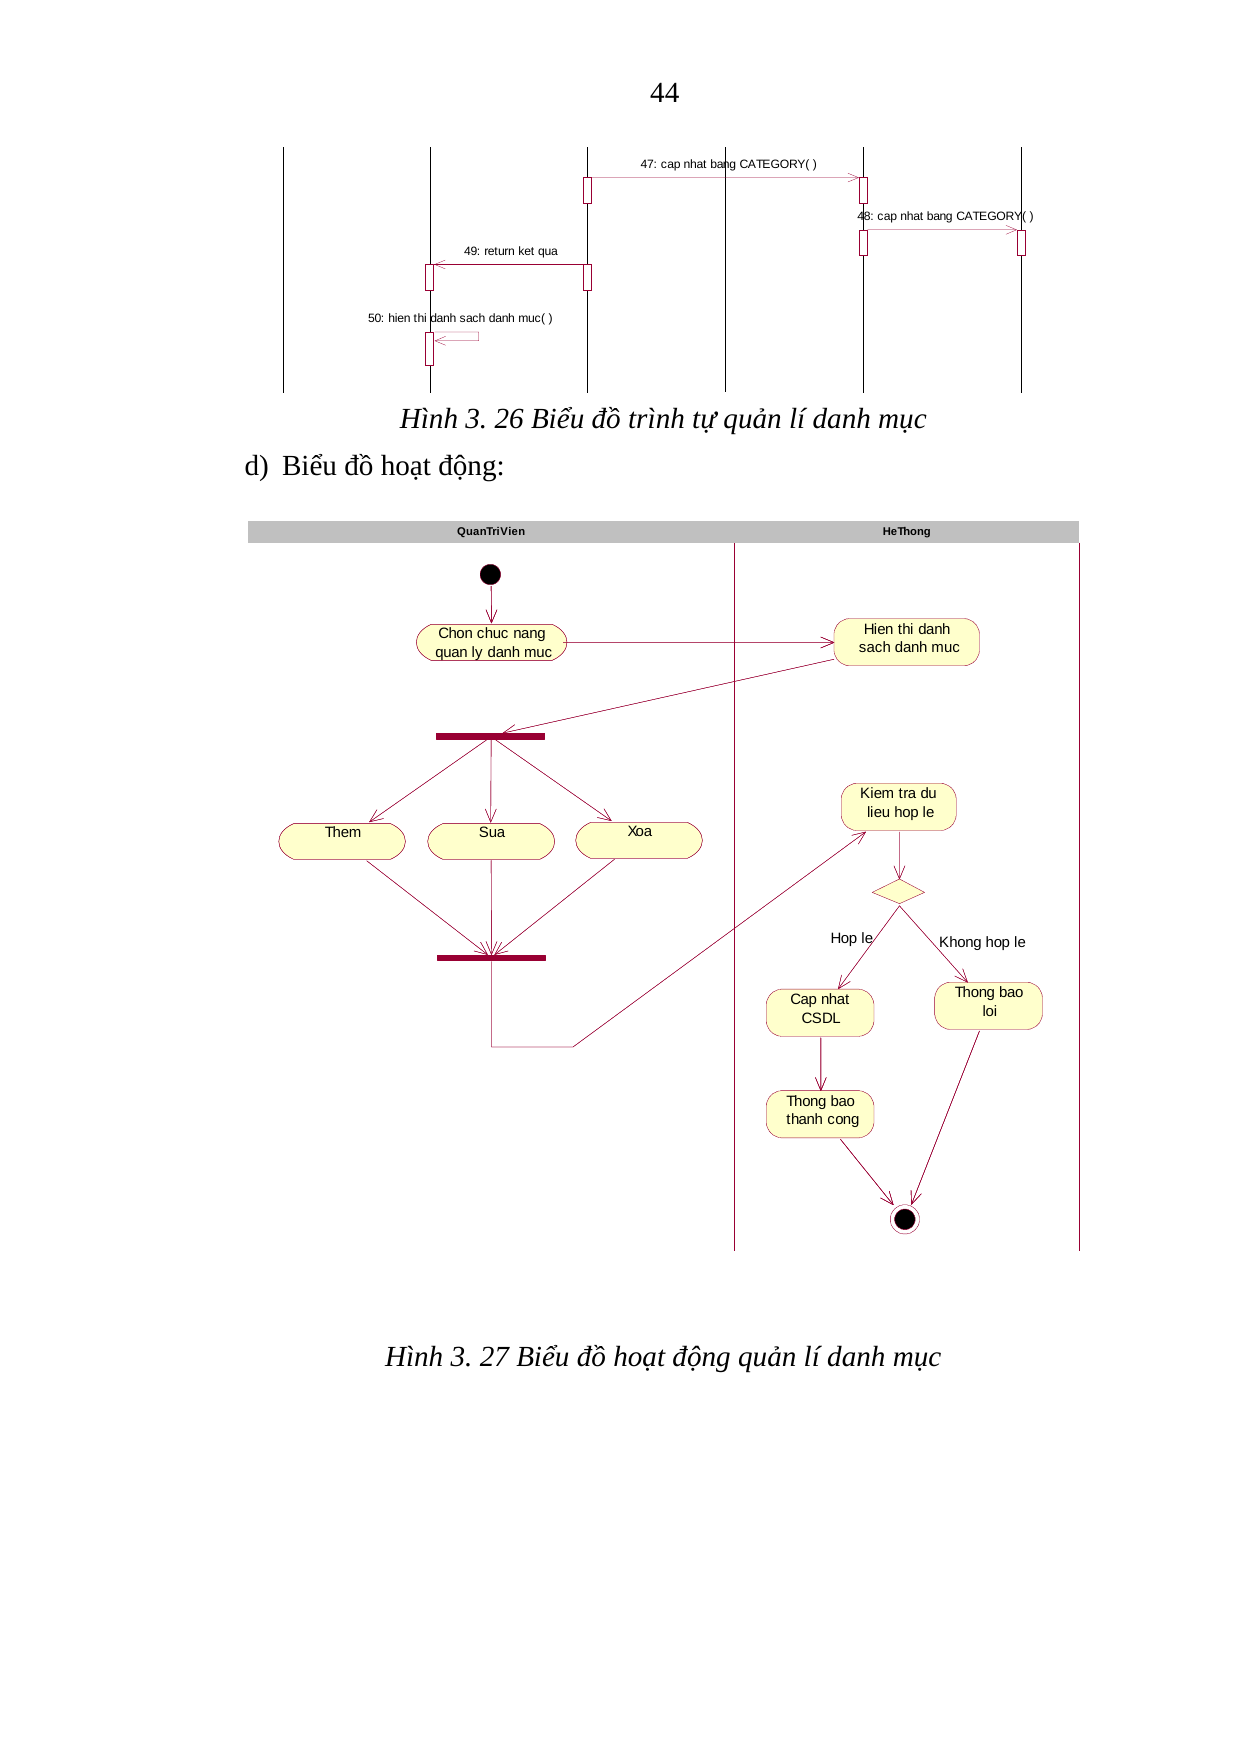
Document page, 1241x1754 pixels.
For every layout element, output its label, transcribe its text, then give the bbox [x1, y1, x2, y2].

text Hình 3. 26 Biểu đồ trình tự quản lí danh mục [207, 148, 1122, 435]
text Hình 3. 27 Biểu đồ hoạt động quản lí danh mục [207, 1339, 1122, 1372]
list Biểu đồ hoạt động: [244, 448, 1122, 481]
